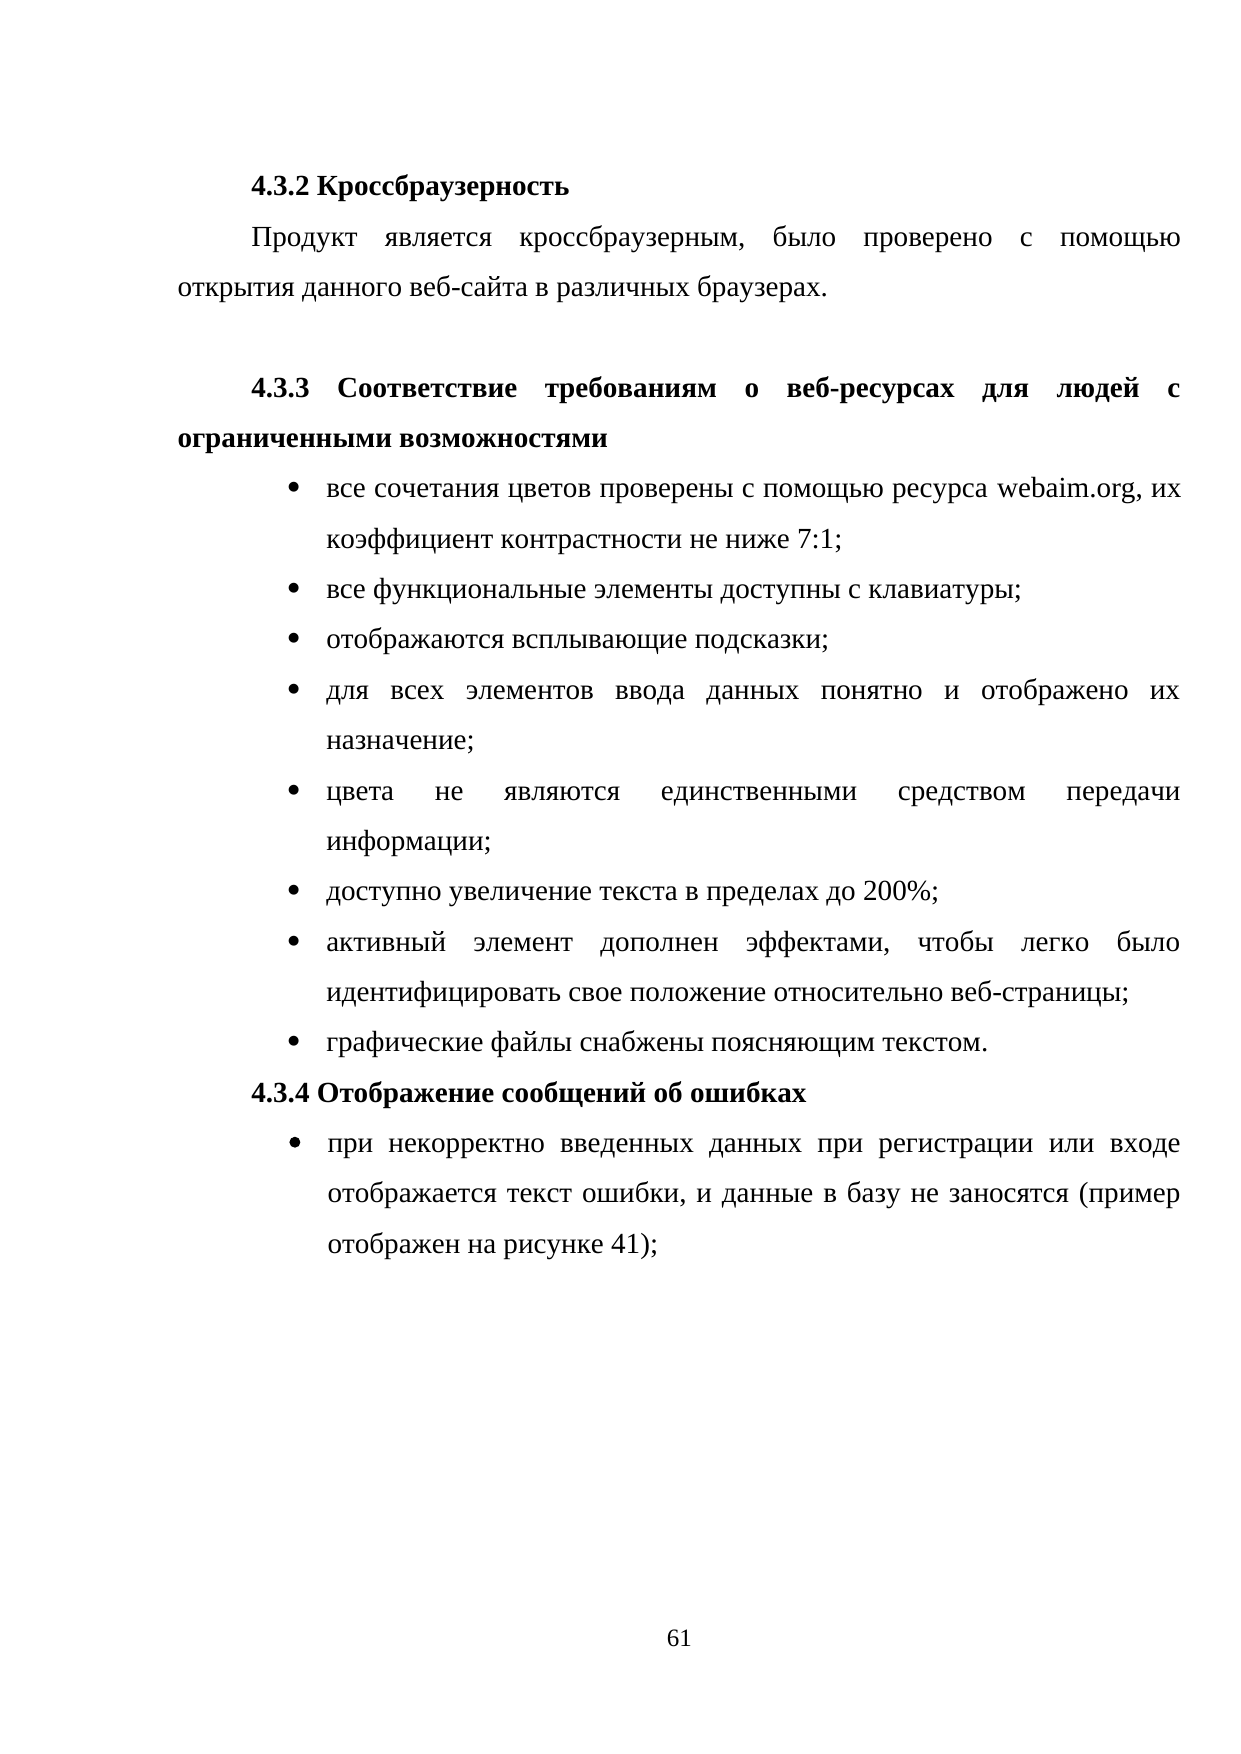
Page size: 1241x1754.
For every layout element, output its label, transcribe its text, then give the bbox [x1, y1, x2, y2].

text 4.3.3 Соответствие требованиям о веб-ресурсах для людей с ограниченными возможностями [177, 370, 1181, 453]
list графические файлы снабжены поясняющим текстом. [288, 1024, 1181, 1058]
list доступно увеличение текста в пределах до 200%; [288, 873, 1181, 907]
list активный элемент дополнен эффектами, чтобы легко было идентифицировать свое положение относительно веб-страницы; [288, 924, 1181, 1008]
text 4.3.2 Кроссбраузерность [177, 168, 1181, 202]
list цвета не являются единственными средством передачи информации; [288, 773, 1181, 857]
list для всех элементов ввода данных понятно и отображено их назначение; [288, 672, 1181, 756]
list все функциональные элементы доступны с клавиатуры; [288, 571, 1181, 605]
text Продукт является кроссбраузерным, было проверено с помощью открытия данного веб-сайта в различных браузерах. [177, 219, 1181, 303]
text 4.3.4 Отображение сообщений об ошибках [177, 1075, 1181, 1108]
list все сочетания цветов проверены с помощью ресурса webaim.org, их коэффициент контрастности не ниже 7:1; [288, 470, 1181, 554]
list при некорректно введенных данных при регистрации или входе отображается текст ошибки, и данные в базу не заносятся (пример отображен на рисунке 41); [290, 1125, 1181, 1259]
list отображаются всплывающие подсказки; [288, 621, 1181, 655]
